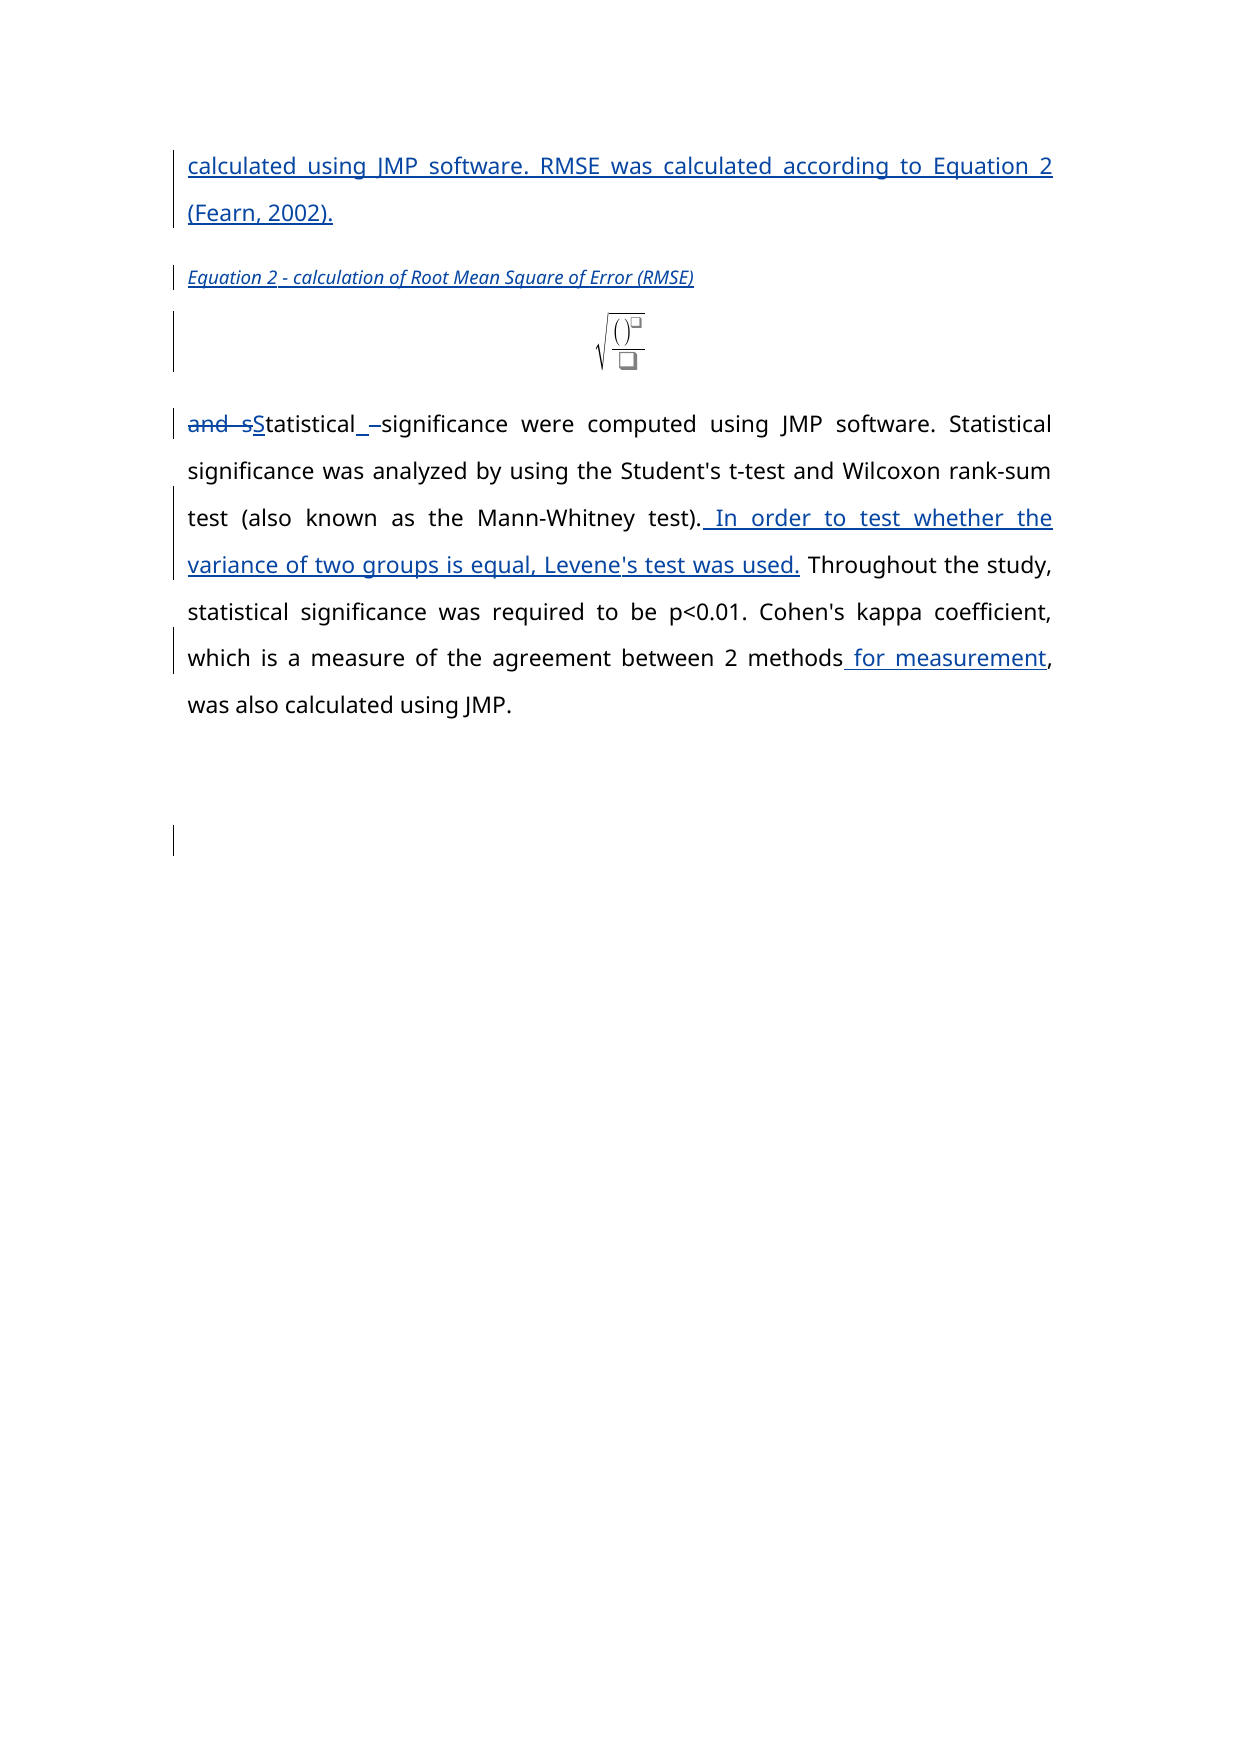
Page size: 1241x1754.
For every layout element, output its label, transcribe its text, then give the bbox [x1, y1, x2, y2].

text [187, 150, 1053, 176]
text tatisticalsignificance were computed using JMP software. Statistical significance was analyzed by using the Student's t-test and Wilcoxon rank-sum test (also known as the Mann-Whitney test). Throughout the study, statistical significance was required to be p<0.01. Cohen's kappa coefficient, which is a measure of the agreement between 2 methods, was also calculated using JMP. [187, 408, 1053, 721]
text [187, 177, 1053, 228]
